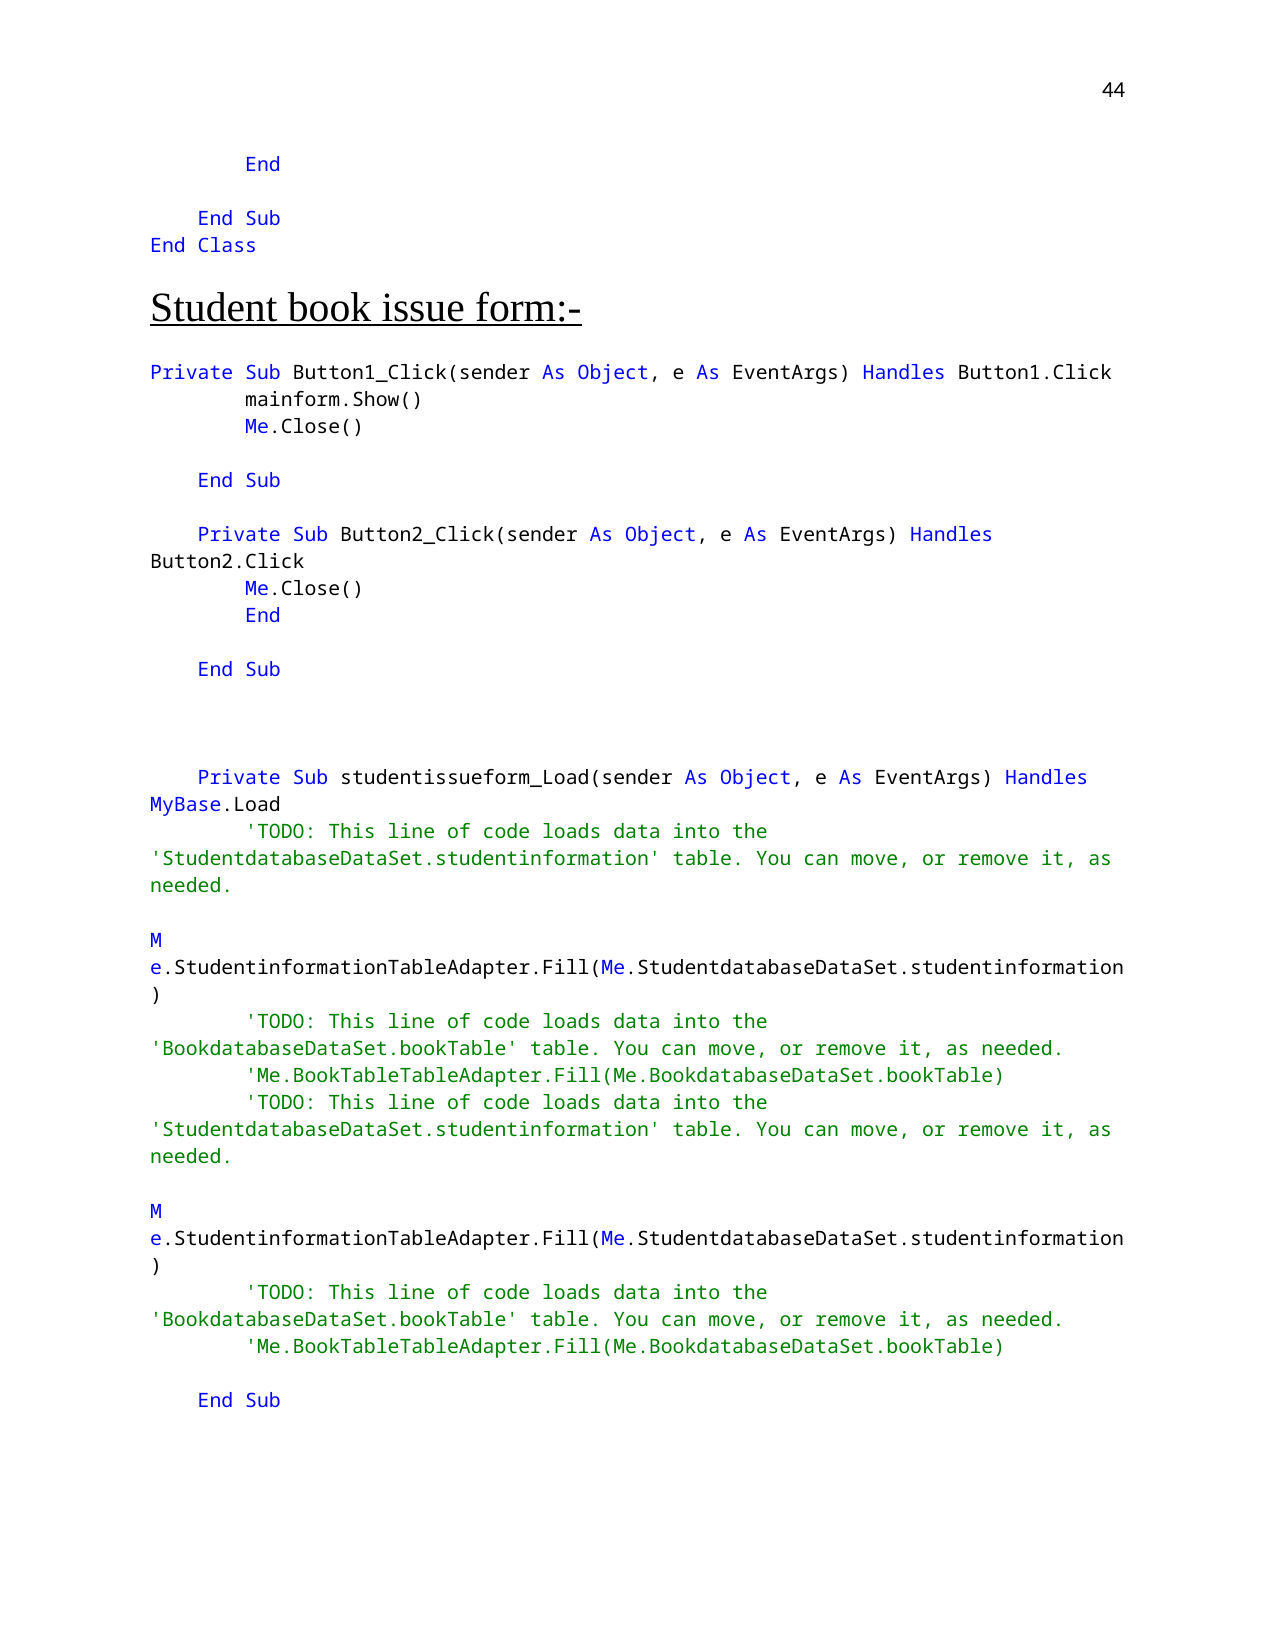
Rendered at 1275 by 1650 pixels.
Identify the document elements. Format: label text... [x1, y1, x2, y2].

text 'Me.BookTableTableAdapter.Fill(Me.BookdatabaseDataSet.bookTable) [150, 1332, 1125, 1359]
text Me.Close() [150, 413, 1125, 439]
text End Sub [150, 467, 1125, 493]
text 'Me.BookTableTableAdapter.Fill(Me.BookdatabaseDataSet.bookTable) [150, 1061, 1125, 1088]
text End Class [150, 231, 1125, 258]
text Me.StudentinformationTableAdapter.Fill(Me.StudentdatabaseDataSet.studentinformation) [150, 898, 1125, 1007]
text 'TODO: This line of code loads data into the 'StudentdatabaseDataSet.studentinformation' table. You can move, or remove it, as needed. [150, 817, 1125, 898]
text Private Sub studentissueform_Load(sender As Object, e As EventArgs) Handles MyBase.Load [150, 763, 1125, 817]
text End Sub [150, 1386, 1125, 1413]
text End [150, 150, 1125, 177]
text 'TODO: This line of code loads data into the 'StudentdatabaseDataSet.studentinformation' table. You can move, or remove it, as needed. [150, 1088, 1125, 1169]
text Me.StudentinformationTableAdapter.Fill(Me.StudentdatabaseDataSet.studentinformation) [150, 1169, 1125, 1278]
text Student book issue form:- [150, 283, 1125, 331]
text Me.Close() [150, 574, 1125, 601]
text End Sub [150, 204, 1125, 231]
text Private Sub Button2_Click(sender As Object, e As EventArgs) Handles Button2.Click [150, 521, 1125, 574]
text End [150, 601, 1125, 628]
text mainform.Show() [150, 386, 1125, 413]
text 'TODO: This line of code loads data into the 'BookdatabaseDataSet.bookTable' table. You can move, or remove it, as needed. [150, 1007, 1125, 1061]
text Private Sub Button1_Click(sender As Object, e As EventArgs) Handles Button1.Click [150, 359, 1125, 386]
text 'TODO: This line of code loads data into the 'BookdatabaseDataSet.bookTable' table. You can move, or remove it, as needed. [150, 1278, 1125, 1332]
text End Sub [150, 655, 1125, 682]
